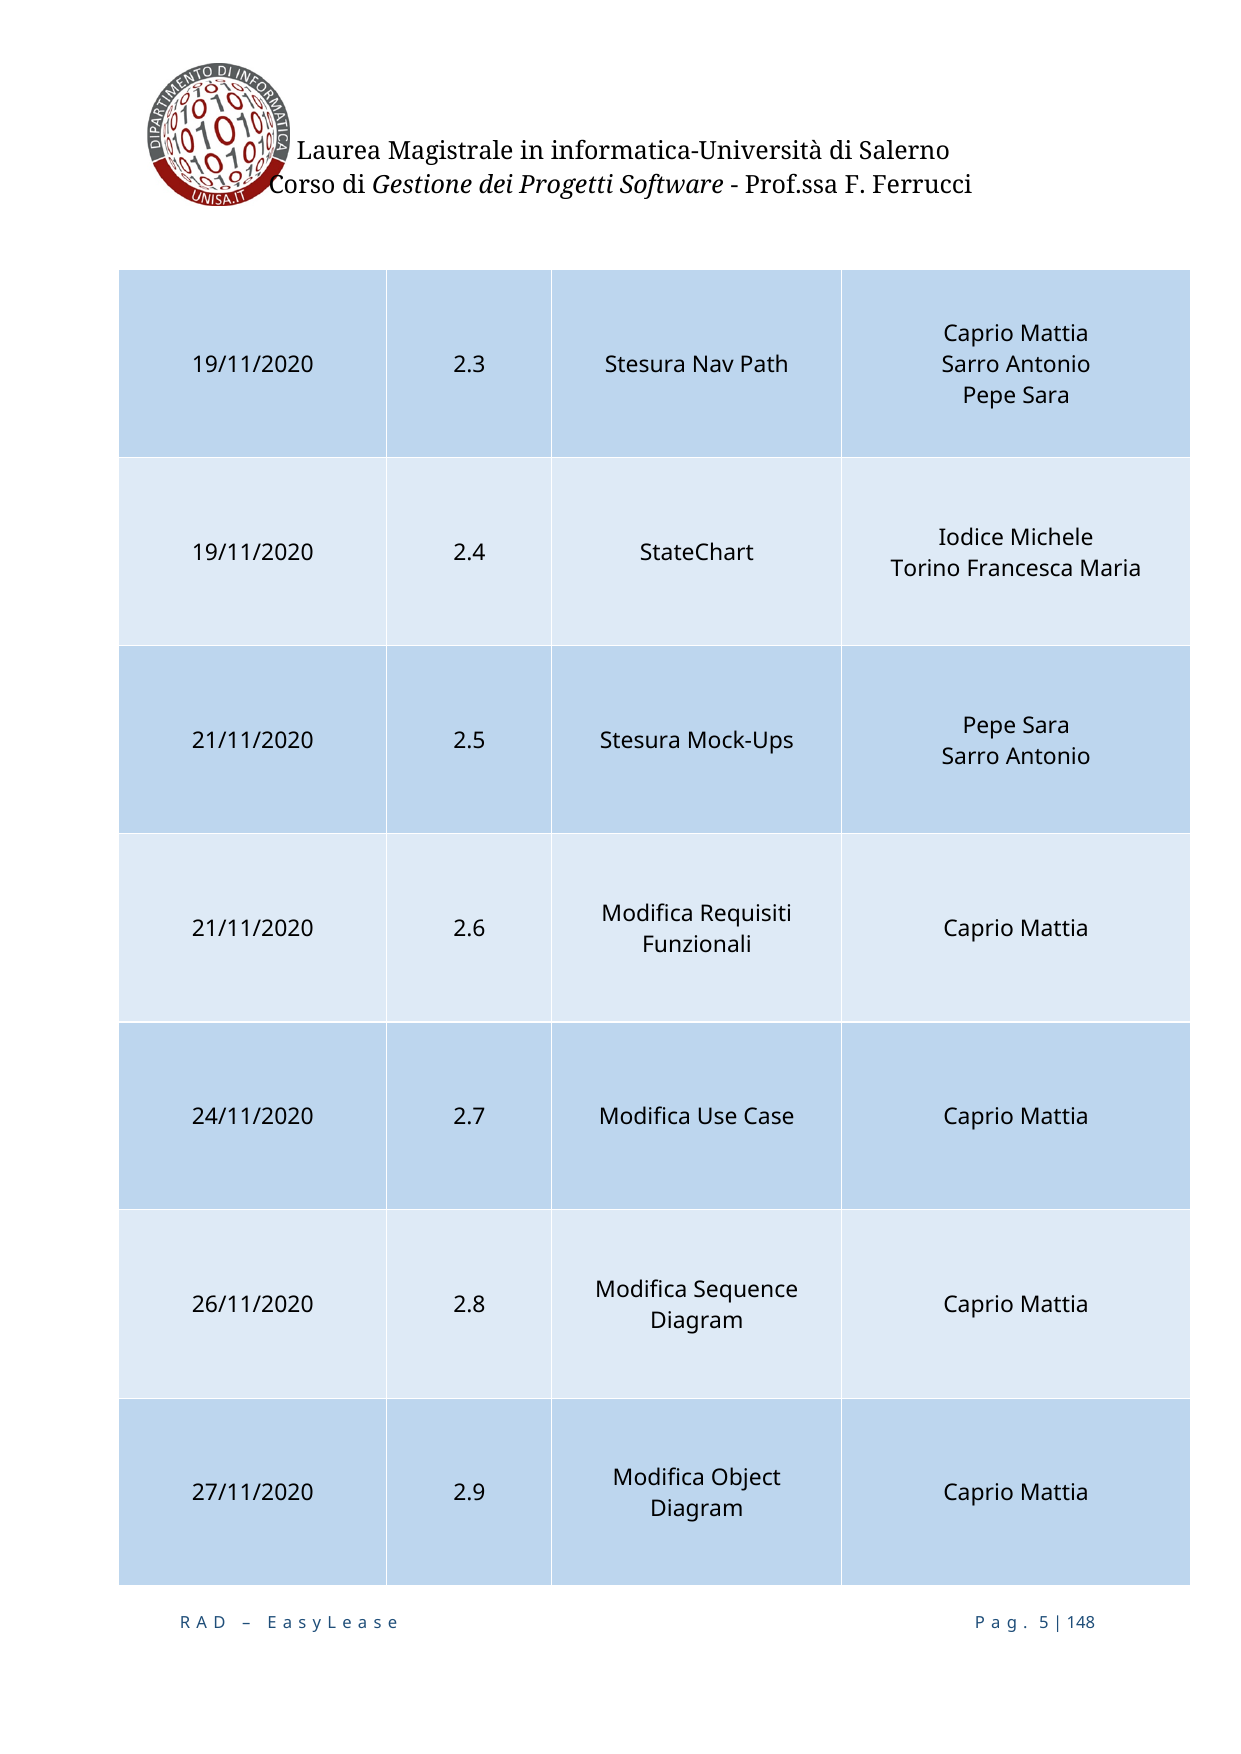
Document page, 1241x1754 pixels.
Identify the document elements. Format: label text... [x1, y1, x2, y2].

table_cell 2.5 [387, 646, 551, 833]
table_cell 2.6 [387, 834, 551, 1021]
table_cell 21/11/2020 [119, 646, 386, 833]
picture [147, 63, 290, 206]
table_cell Caprio Mattia [842, 1023, 1190, 1209]
table_cell Pepe Sara Sarro Antonio [842, 646, 1190, 833]
table_cell Caprio Mattia Sarro Antonio Pepe Sara [842, 270, 1190, 457]
table_cell 21/11/2020 [119, 834, 386, 1021]
table_cell 2.7 [387, 1023, 551, 1209]
table_cell Iodice Michele Torino Francesca Maria [842, 458, 1190, 645]
table_cell 2.3 [387, 270, 551, 457]
table_cell Modifica Sequence Diagram [552, 1210, 841, 1397]
table_cell Modifica Use Case [552, 1023, 841, 1209]
table_cell Modifica Requisiti Funzionali [552, 834, 841, 1021]
table_cell 19/11/2020 [119, 270, 386, 457]
table_cell Caprio Mattia [842, 834, 1190, 1021]
table_cell Caprio Mattia [842, 1399, 1190, 1585]
table_cell 26/11/2020 [119, 1210, 386, 1397]
table_cell 2.8 [387, 1210, 551, 1397]
table_cell 27/11/2020 [119, 1399, 386, 1585]
table_cell Caprio Mattia [842, 1210, 1190, 1397]
table_cell 24/11/2020 [119, 1023, 386, 1209]
table_cell 2.4 [387, 458, 551, 645]
table_cell 19/11/2020 [119, 458, 386, 645]
table_cell 2.9 [387, 1399, 551, 1585]
table_cell Stesura Nav Path [552, 270, 841, 457]
table_cell Stesura Mock-Ups [552, 646, 841, 833]
table_cell StateChart [552, 458, 841, 645]
table_cell Modifica Object Diagram [552, 1399, 841, 1585]
